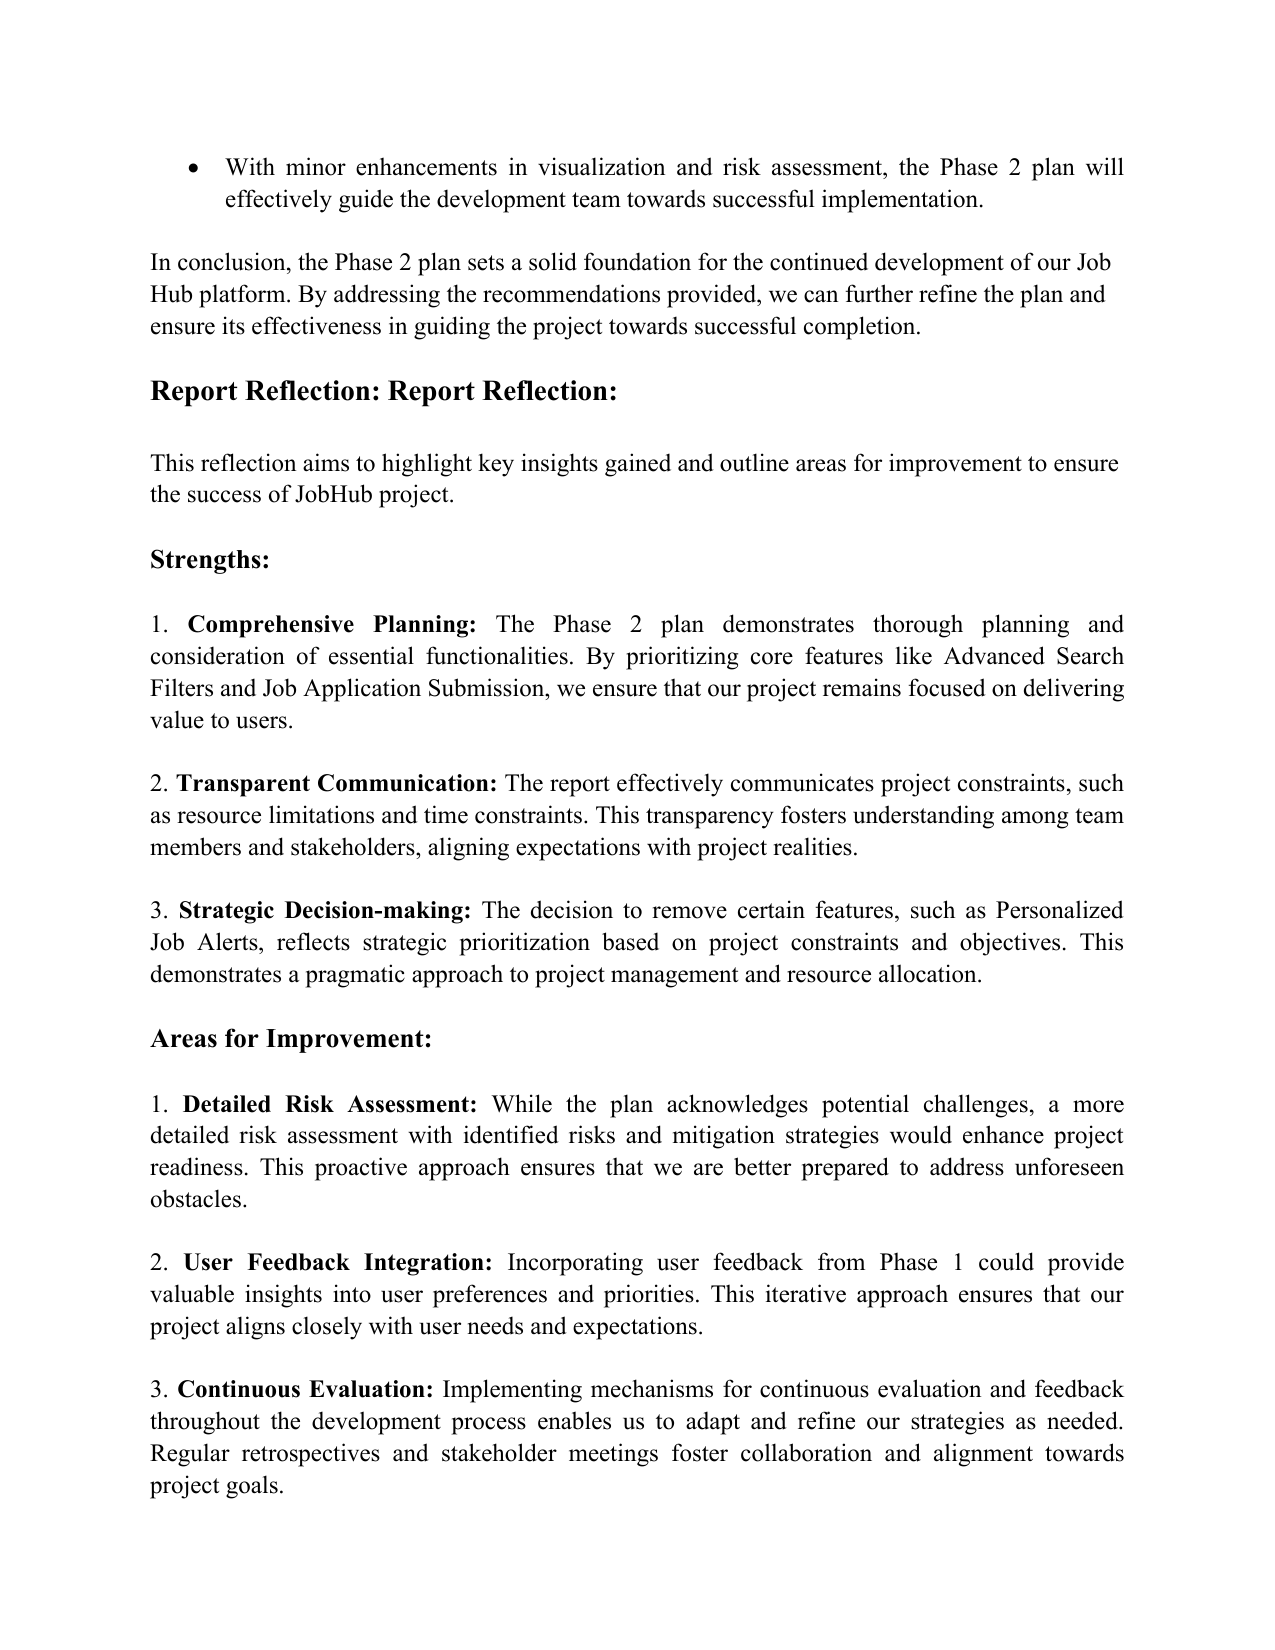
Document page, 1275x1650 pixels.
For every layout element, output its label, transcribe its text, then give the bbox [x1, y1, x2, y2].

text In conclusion, the Phase 2 plan sets a solid foundation for the continued development of our Job Hub platform. By addressing the recommendations provided, we can further refine the plan and ensure its effectiveness in guiding the project towards successful completion. [150, 248, 1125, 339]
text Strengths: [150, 544, 1125, 574]
text 3. Continuous Evaluation: Implementing mechanisms for continuous evaluation and feedback throughout the development process enables us to adapt and refine our strategies as needed. Regular retrospectives and stakeholder meetings foster collaboration and alignment towards project goals. [150, 1376, 1125, 1499]
text 2. User Feedback Integration: Incorporating user feedback from Phase 1 could provide valuable insights into user preferences and priorities. This iterative approach ensures that our project aligns closely with user needs and expectations. [150, 1248, 1125, 1340]
text This reflection aims to highlight key insights gained and outline areas for improvement to ensure the success of JobHub project. [150, 449, 1125, 508]
text 3. Strategic Decision-making: The decision to remove certain features, such as Personalized Job Alerts, reflects strategic prioritization based on project constraints and objectives. This demonstrates a pragmatic approach to project management and resource allocation. [150, 896, 1125, 988]
text 2. Transparent Communication: The report effectively communicates project constraints, such as resource limitations and time constraints. This transparency fosters understanding among team members and stakeholders, aligning expectations with project realities. [150, 769, 1125, 861]
list With minor enhancements in visualization and risk assessment, the Phase 2 plan will effectively guide the development team towards successful implementation. [187, 150, 1125, 212]
text 1. Detailed Risk Assessment: While the plan acknowledges potential challenges, a more detailed risk assessment with identified risks and mitigation strategies would enhance project readiness. This proactive approach ensures that we are better prepared to address unforeseen obstacles. [150, 1090, 1125, 1213]
text Report Reflection: Report Reflection: [150, 343, 1125, 407]
text 1. Comprehensive Planning: The Phase 2 plan demonstrates thorough planning and consideration of essential functionalities. By prioritizing core features like Advanced Search Filters and Job Application Submission, we ensure that our project remains focused on delivering value to users. [150, 610, 1125, 733]
text Areas for Improvement: [150, 1023, 1125, 1053]
